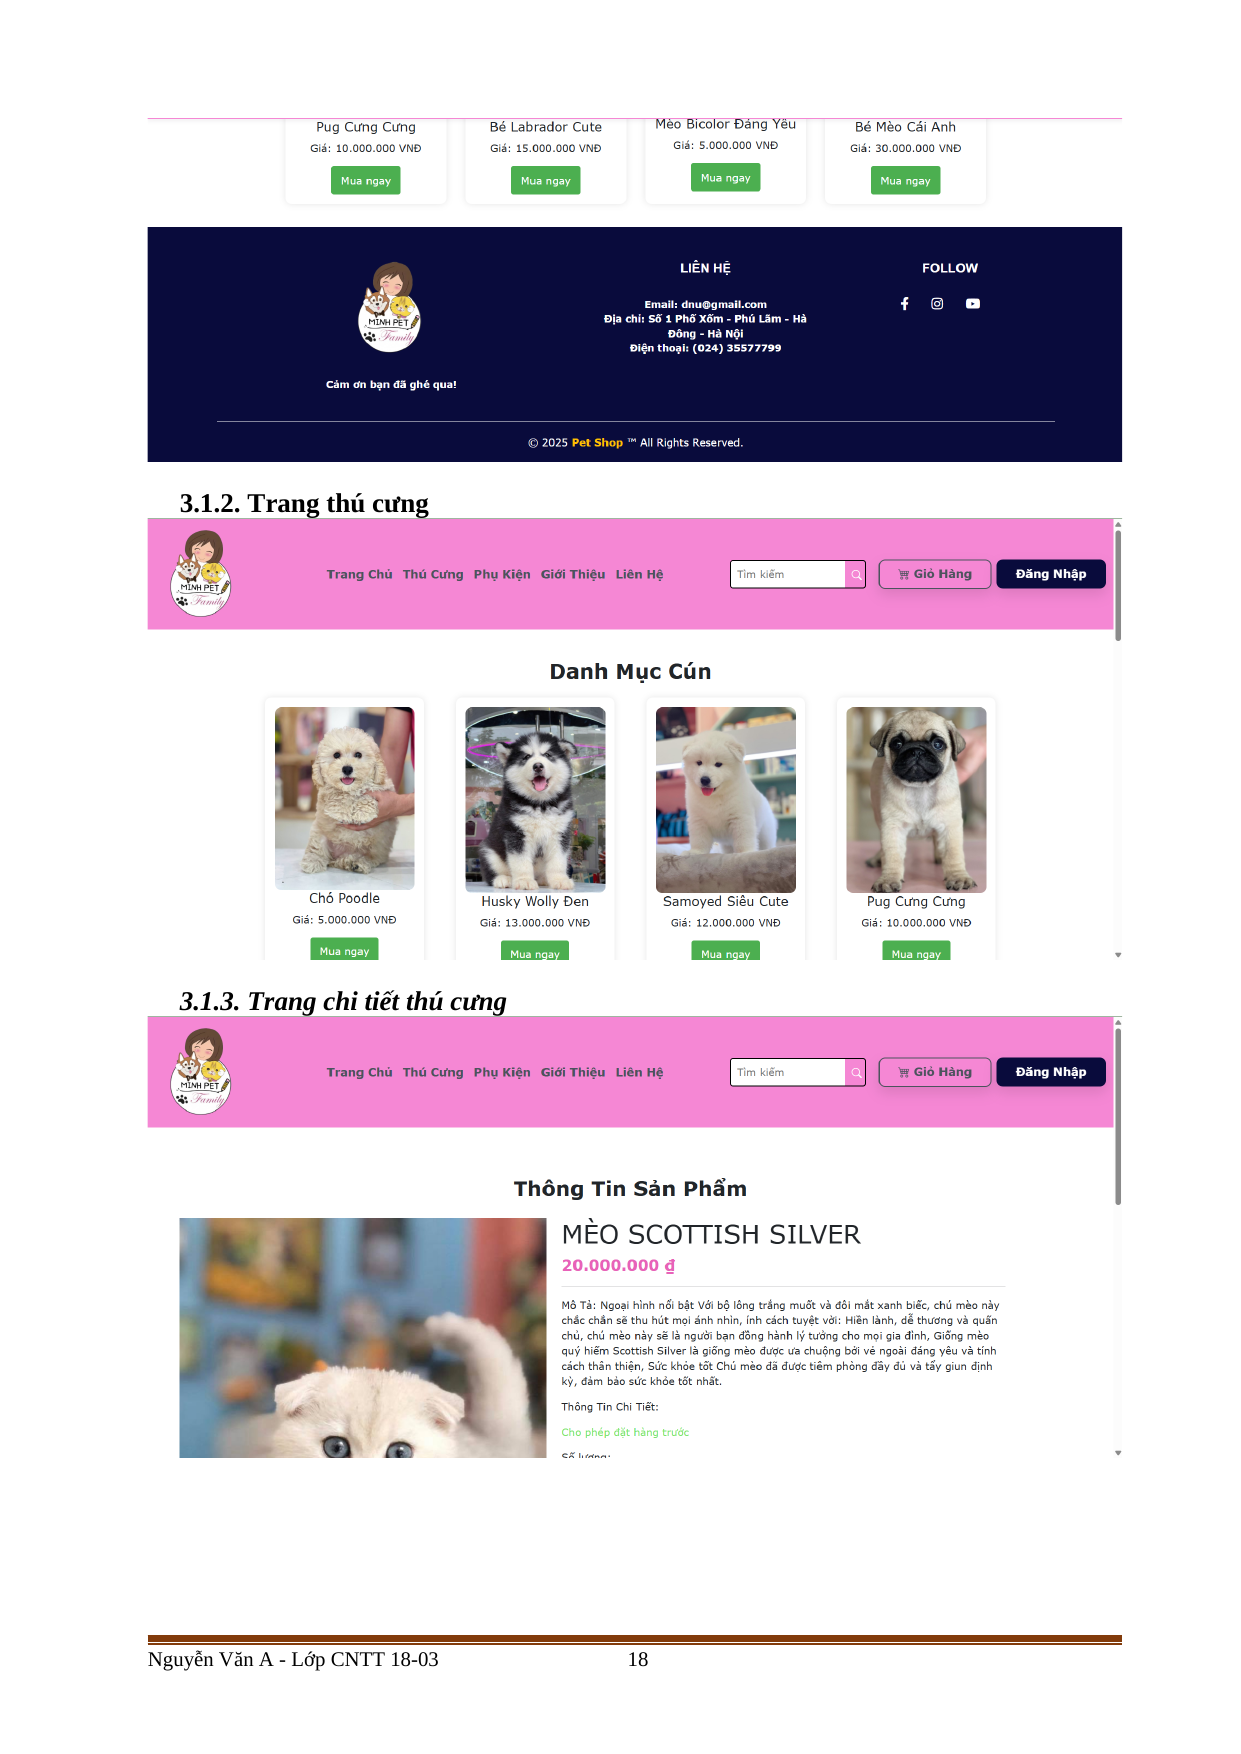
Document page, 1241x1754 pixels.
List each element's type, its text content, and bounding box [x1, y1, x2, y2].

picture [147, 1016, 1123, 1458]
subtitle 3.1.3. Trang chi tiết thú cưng [179, 985, 1122, 1016]
picture [147, 118, 1123, 462]
picture [147, 518, 1123, 960]
subtitle 3.1.2. Trang thú cưng [179, 487, 1122, 518]
